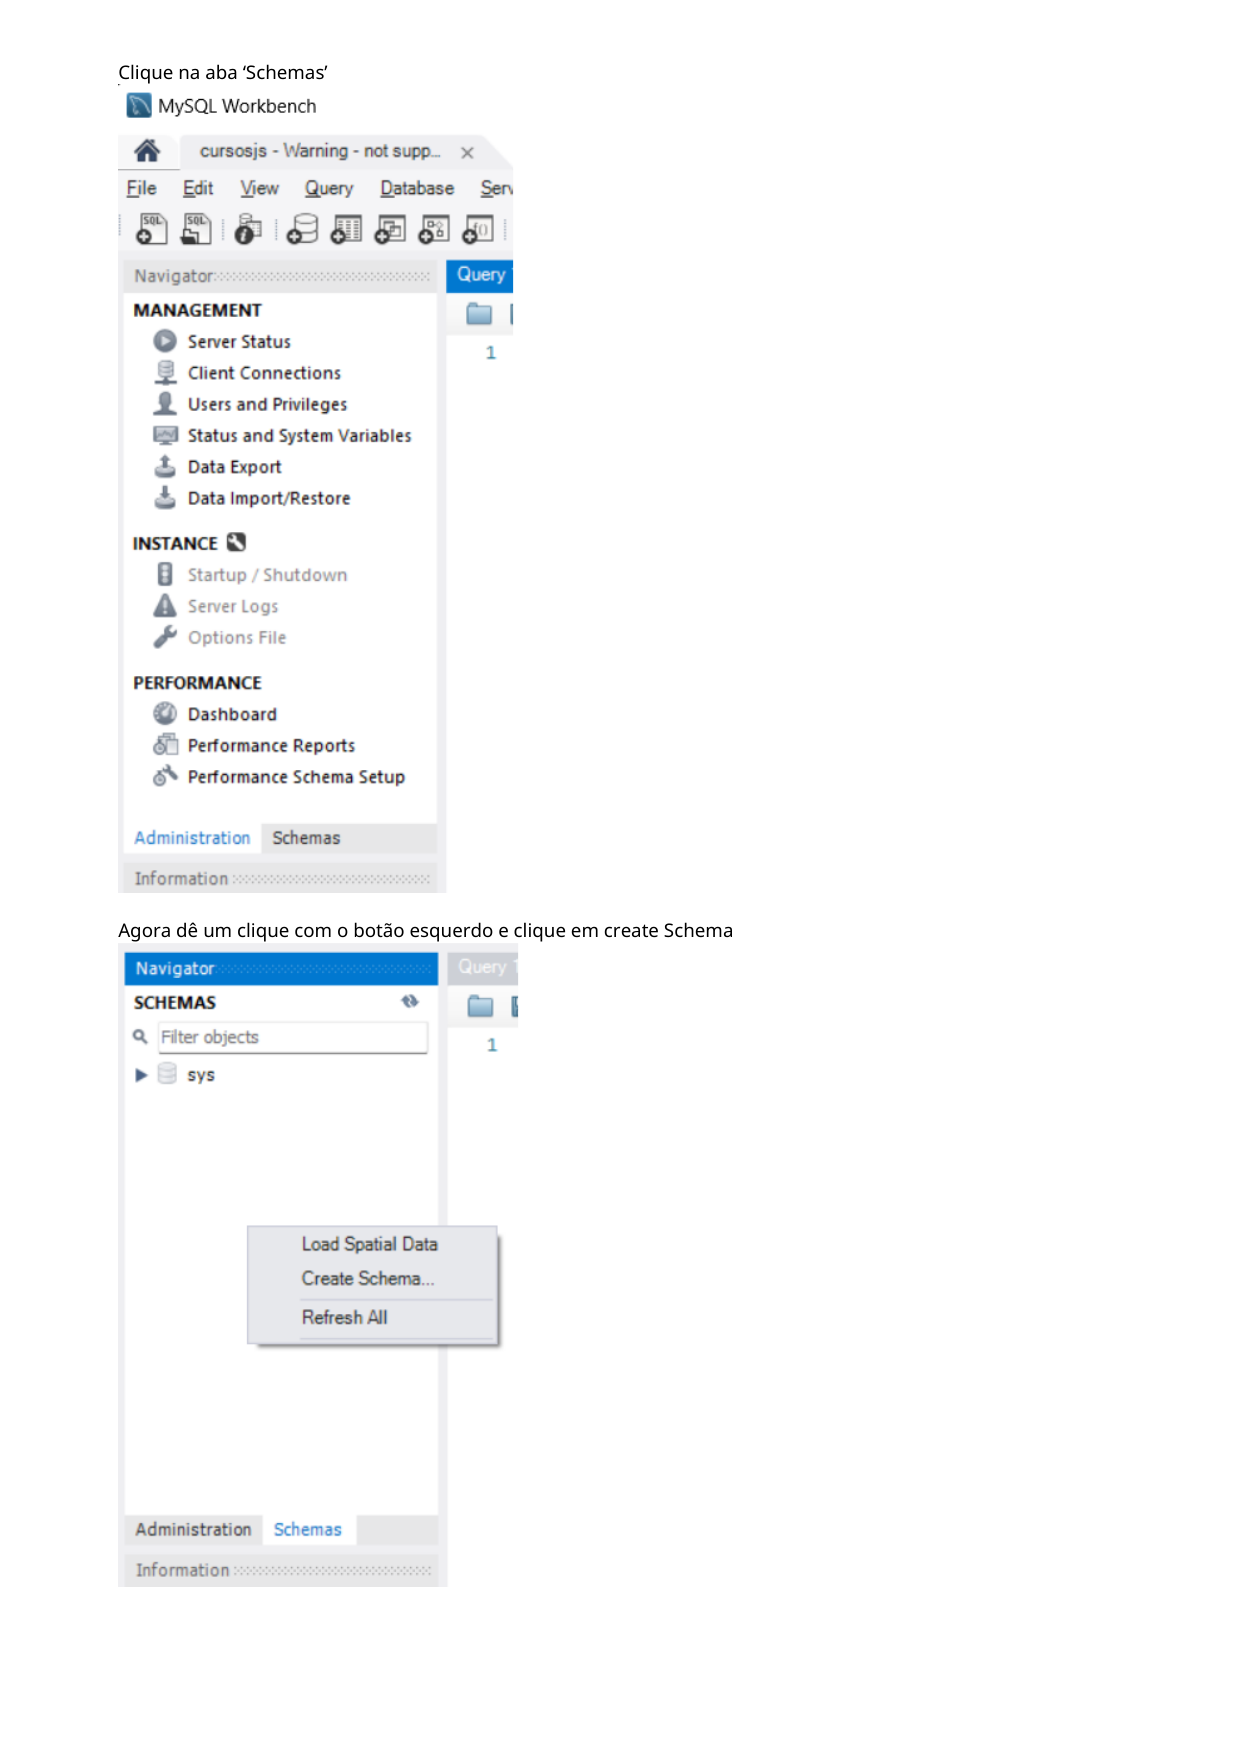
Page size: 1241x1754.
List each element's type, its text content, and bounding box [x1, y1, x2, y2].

picture [118, 84, 514, 893]
text Agora dê um clique com o botão esquerdo e clique em create Schema [118, 918, 1122, 943]
picture [118, 943, 519, 1587]
text Clique na aba ‘Schemas’ [118, 59, 1122, 84]
